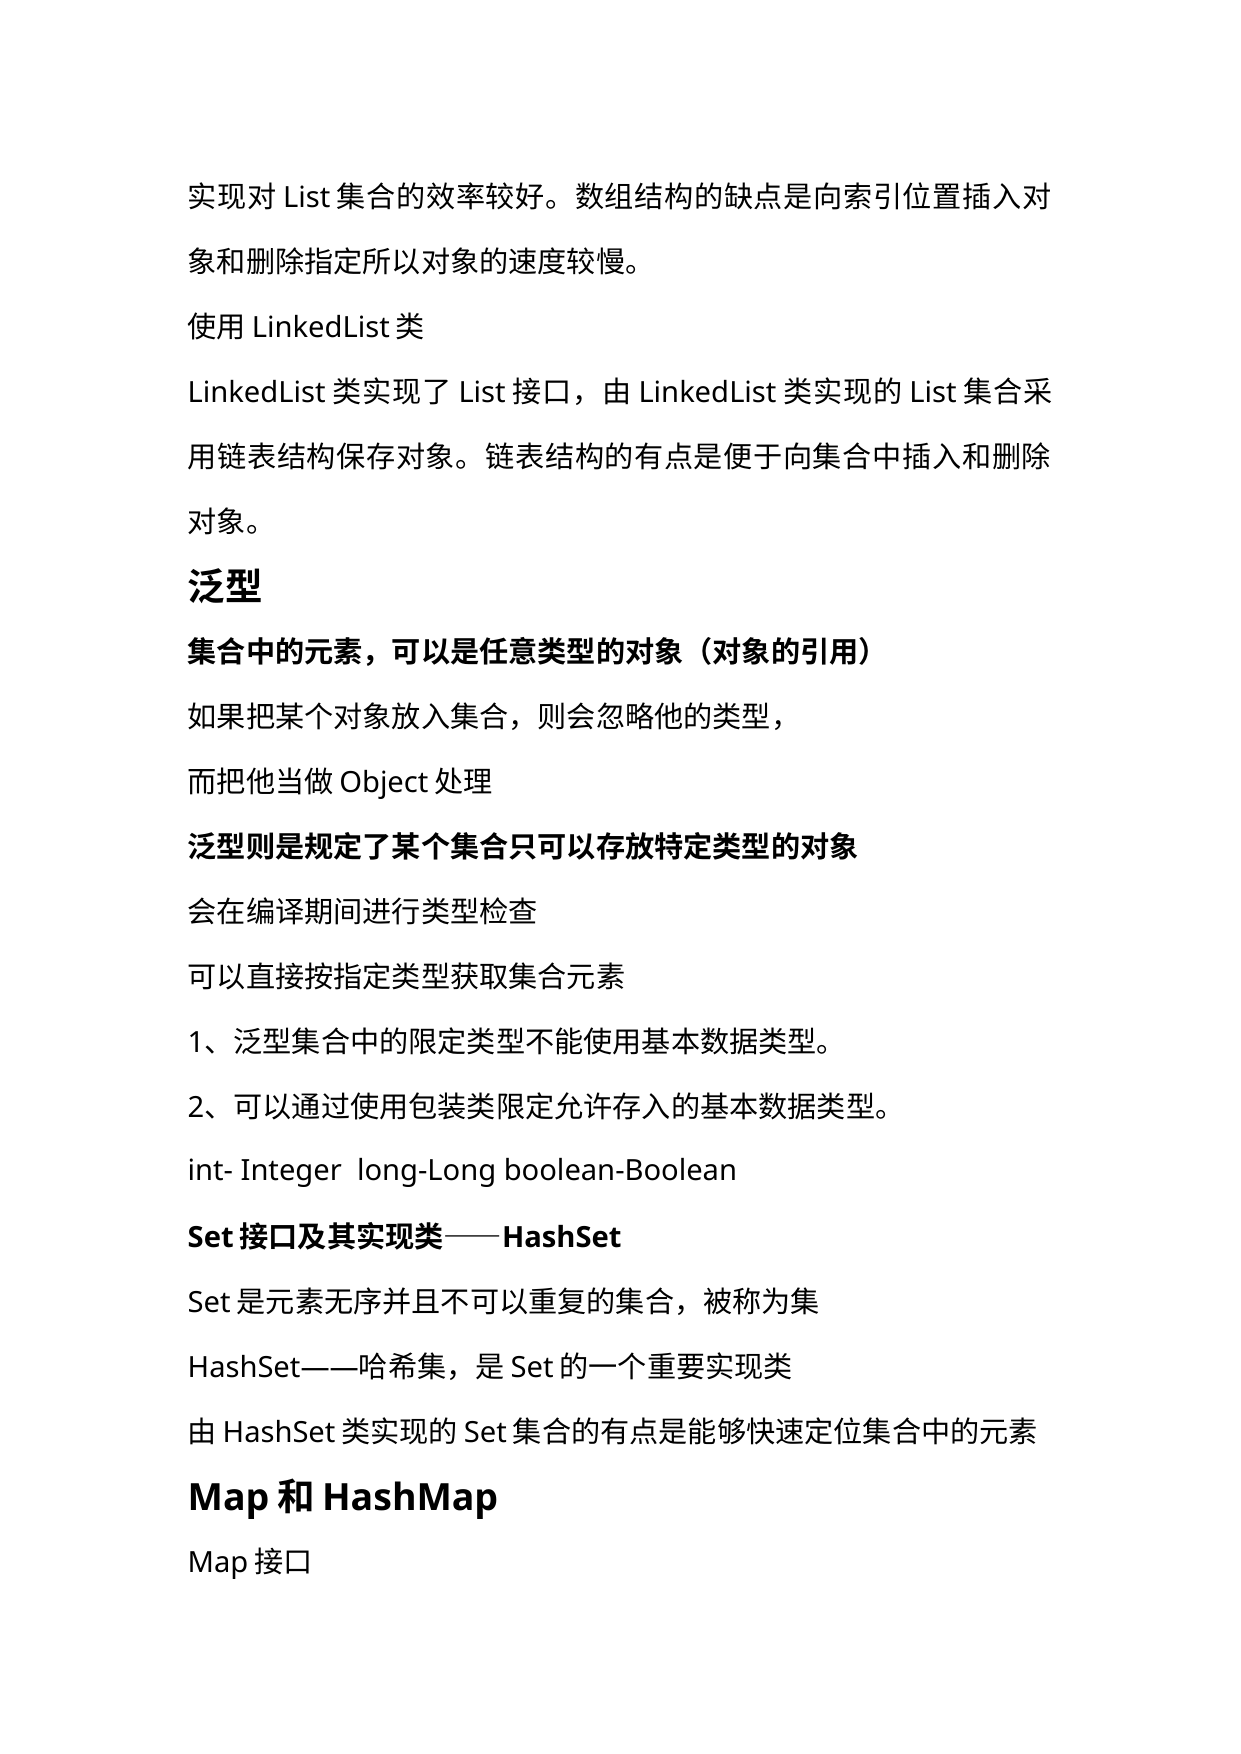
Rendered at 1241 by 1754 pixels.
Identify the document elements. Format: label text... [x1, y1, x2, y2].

list Set是元素无序并且不可以重复的集合，被称为集 [187, 1267, 1053, 1332]
list Map和HashMap [187, 1462, 1053, 1527]
list int- Integer long-Long boolean-Boolean [187, 1137, 1053, 1202]
list HashSet——哈希集，是Set的一个重要实现类 [187, 1332, 1053, 1397]
list 使用LinkedList类 [187, 292, 1053, 357]
list 如果把某个对象放入集合，则会忽略他的类型， [187, 682, 1053, 747]
list 而把他当做Object处理 [187, 747, 1053, 812]
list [187, 162, 1053, 292]
list 可以直接按指定类型获取集合元素 [187, 942, 1053, 1007]
list 泛型则是规定了某个集合只可以存放特定类型的对象 [187, 812, 1053, 877]
list Map接口 [187, 1527, 1053, 1592]
list 集合中的元素，可以是任意类型的对象（对象的引用） [187, 617, 1053, 682]
list 由HashSet类实现的Set集合的有点是能够快速定位集合中的元素 [187, 1397, 1053, 1462]
list 泛型 [187, 552, 1053, 617]
list LinkedList类实现了List接口，由LinkedList类实现的List集合采用链表结构保存对象。链表结构的有点是便于向集合中插入和删除对象。 [187, 357, 1053, 552]
list 泛型集合中的限定类型不能使用基本数据类型。 [187, 1007, 1053, 1072]
list 会在编译期间进行类型检查 [187, 877, 1053, 942]
list 可以通过使用包装类限定允许存入的基本数据类型。 [187, 1072, 1053, 1137]
list Set接口及其实现类——HashSet [187, 1202, 1053, 1267]
